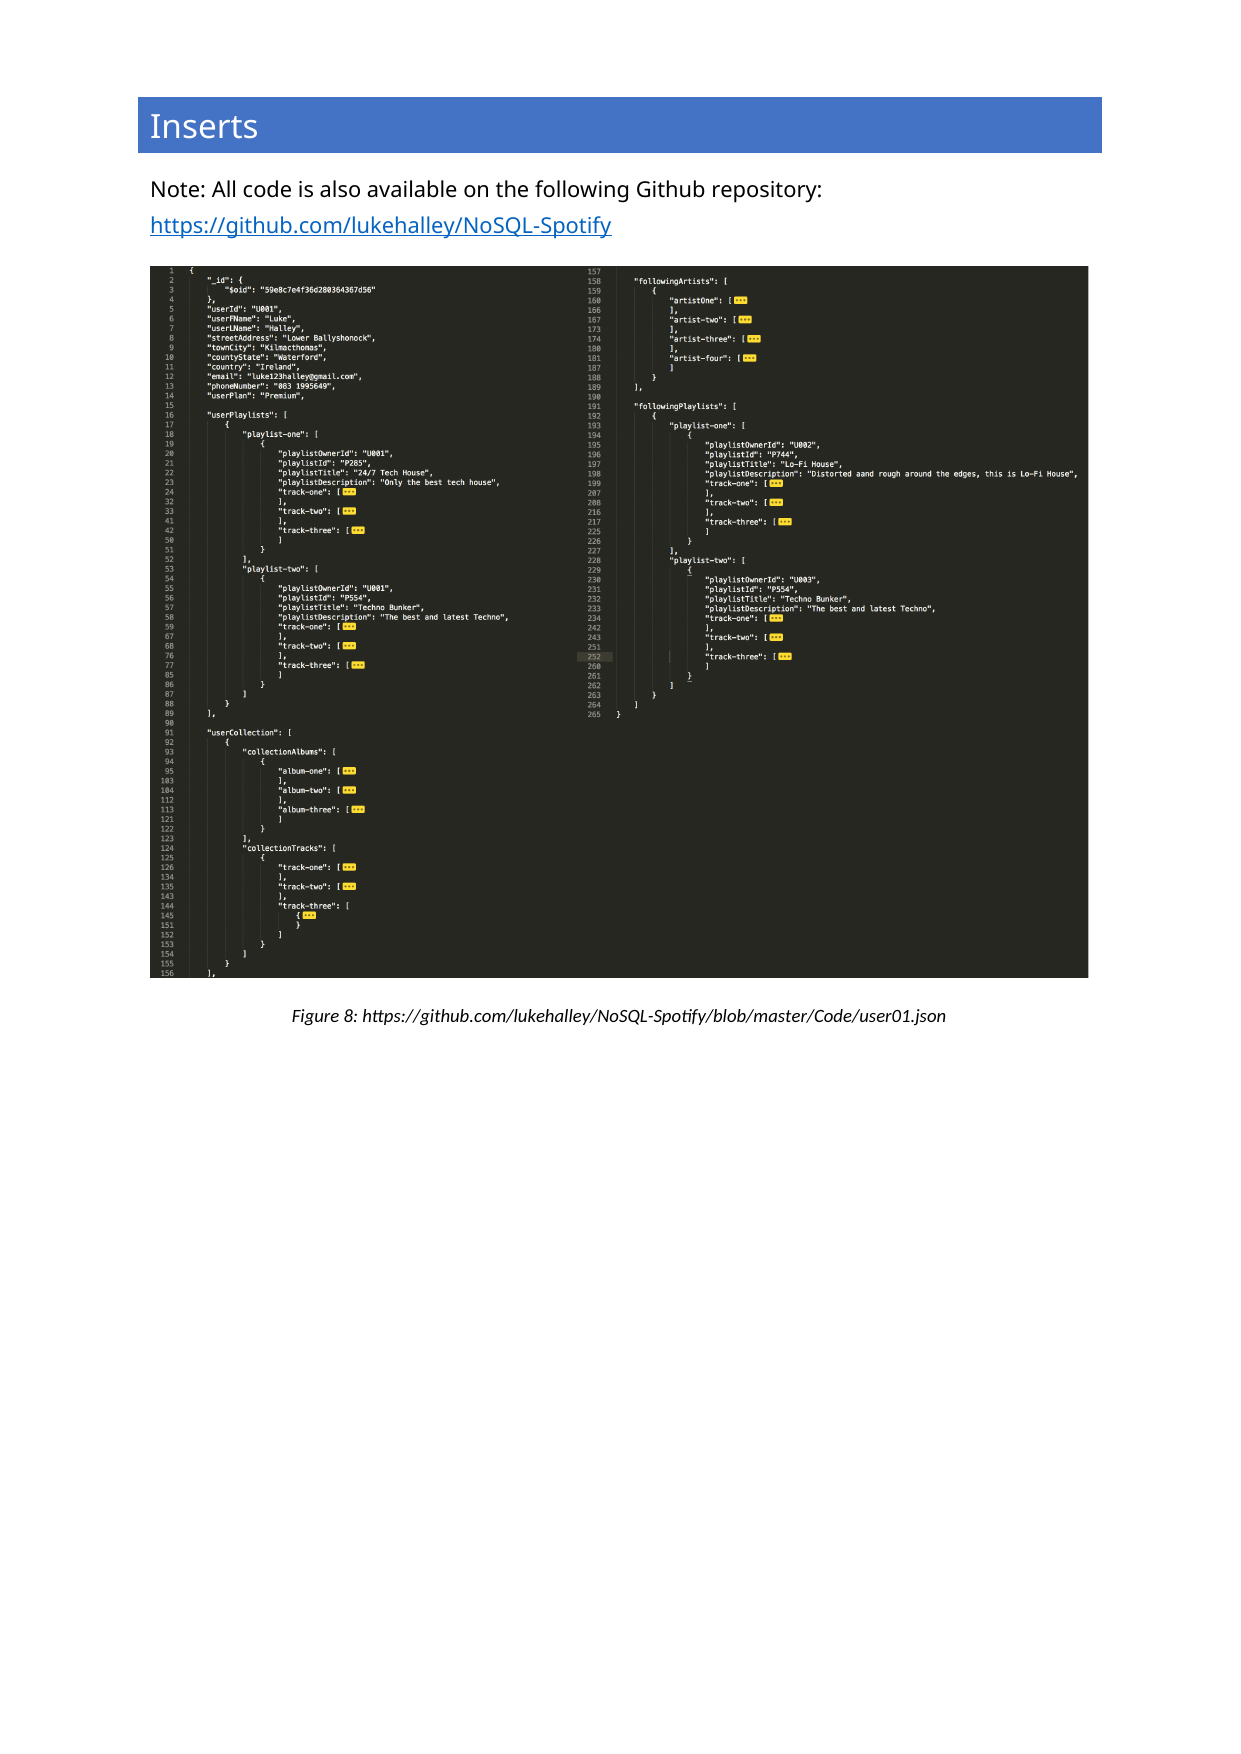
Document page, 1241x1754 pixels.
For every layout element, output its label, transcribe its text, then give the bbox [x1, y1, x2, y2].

text Note: All code is also available on the following Github repository: https://github.com/lukehalley/NoSQL-Spotify [150, 174, 1090, 239]
picture [150, 266, 1089, 978]
text Figure 8: https://github.com/lukehalley/NoSQL-Spotify/blob/master/Code/user01.json [150, 1004, 1090, 1027]
subtitle Inserts [142, 100, 1098, 150]
